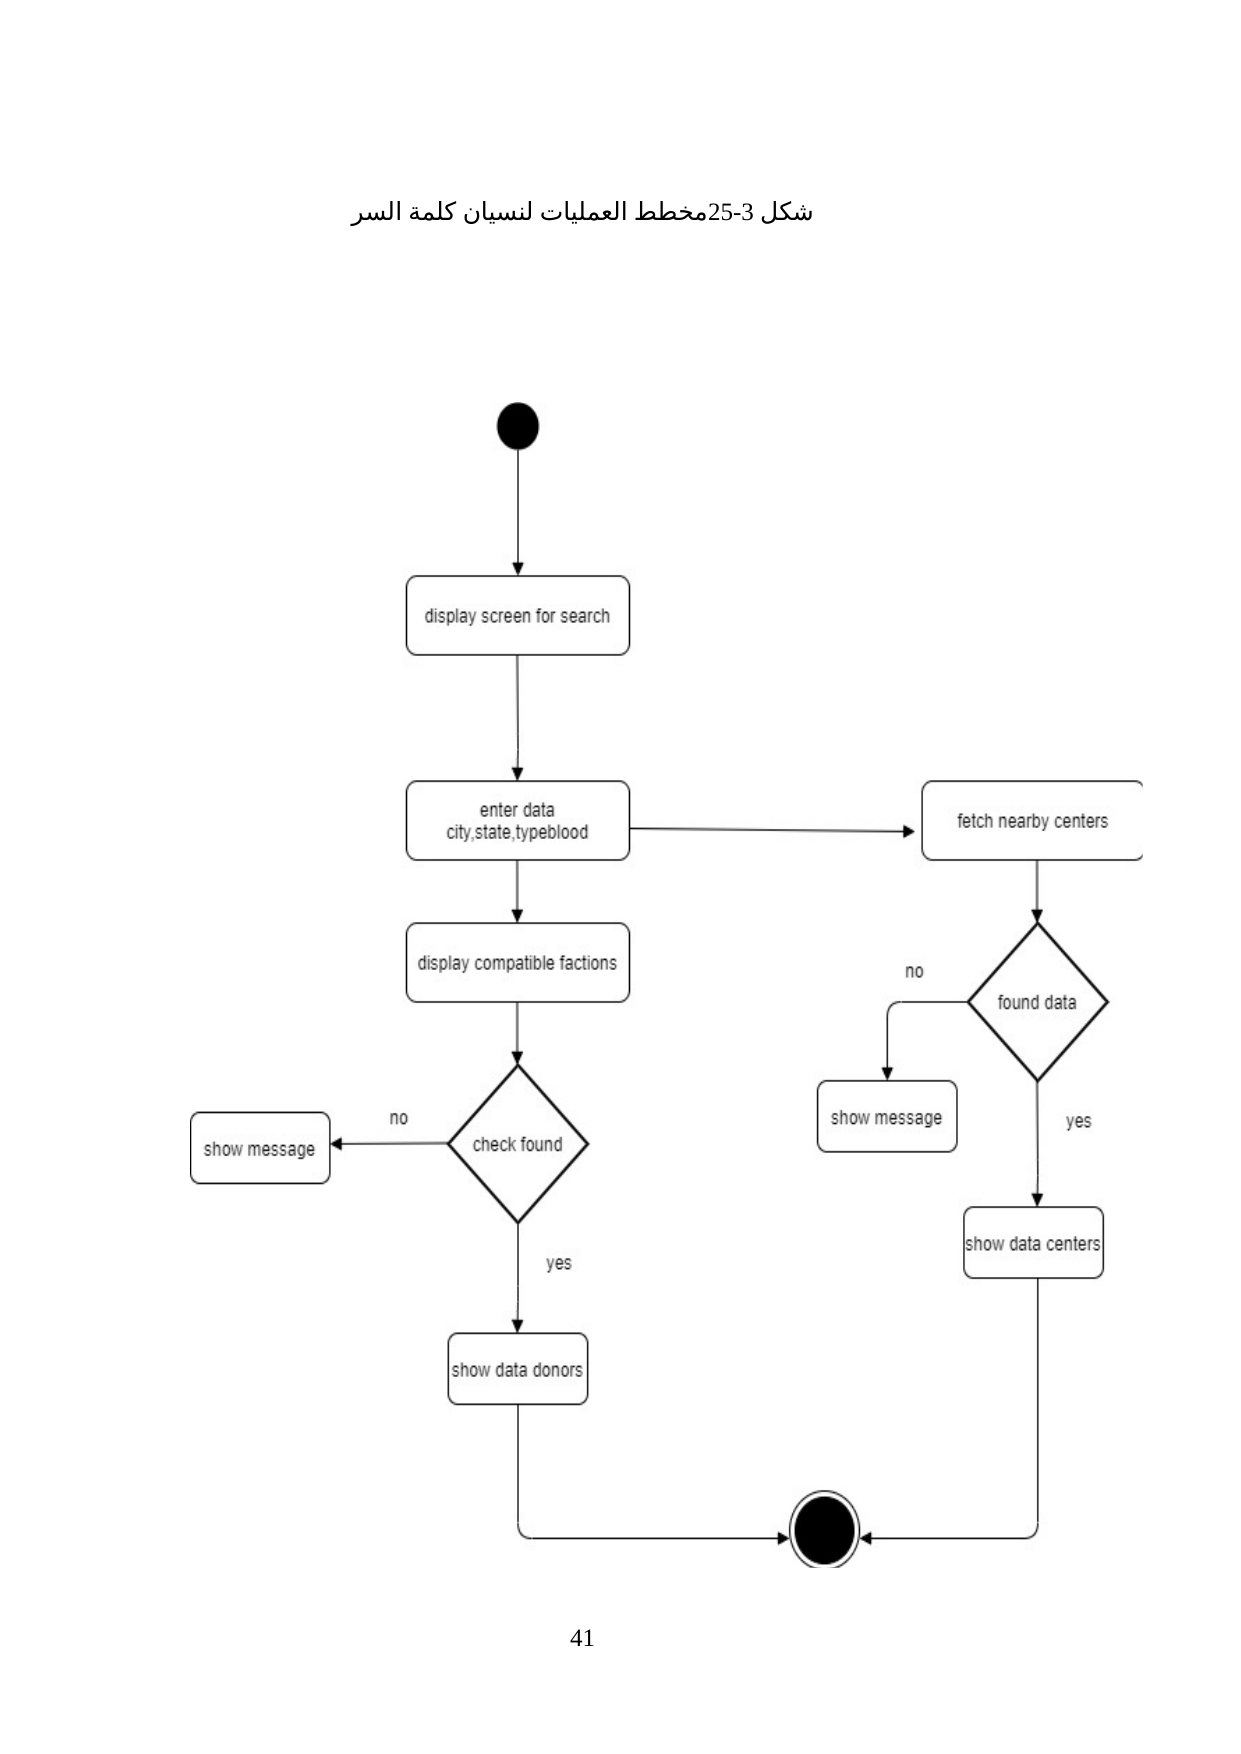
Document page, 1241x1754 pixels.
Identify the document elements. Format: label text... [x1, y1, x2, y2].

picture [190, 402, 1142, 1567]
text شكل ‏3-16مخطط العمليات لنسيان كلمة السر [187, 197, 1053, 226]
